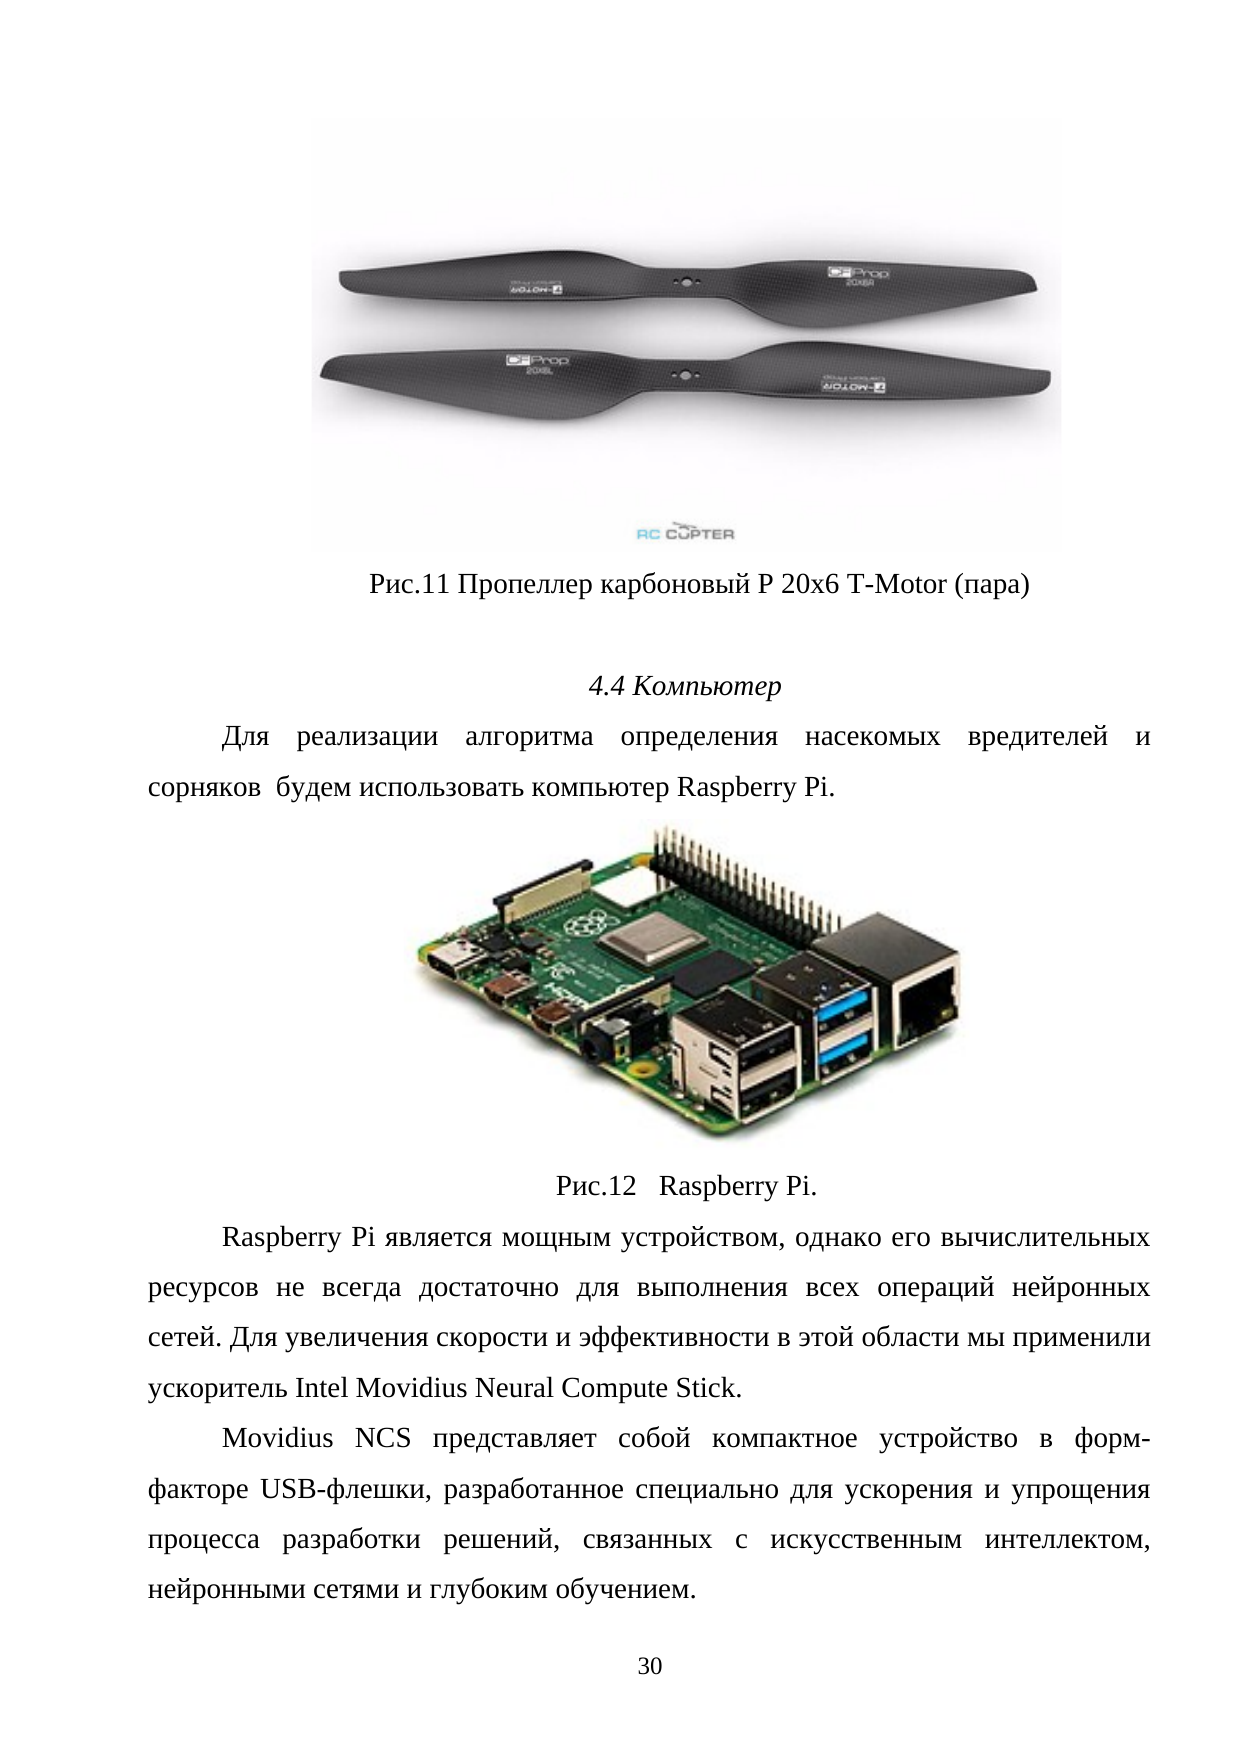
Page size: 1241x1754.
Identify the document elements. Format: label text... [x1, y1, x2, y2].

text Рис.11 Пропеллер карбоновый P 20x6 T-Motor (пара) [148, 566, 1152, 600]
subtitle 4.4 Компьютер [148, 668, 1152, 701]
text Для реализации алгоритма определения насекомых вредителей и сорняков будем использовать компьютер Raspberry Pi. [148, 718, 1152, 802]
text Рис.12 Raspberry Pi. [148, 1168, 1152, 1202]
picture [403, 819, 970, 1154]
text Movidius NCS представляет собой компактное устройство в форм-факторе USB-флешки, разработанное специально для ускорения и упрощения процесса разработки решений, связанных с искусственным интеллектом, нейронными сетями и глубоким обучением. [148, 1420, 1152, 1605]
text Raspberry Pi является мощным устройством, однако его вычислительных ресурсов не всегда достаточно для выполнения всех операций нейронных сетей. Для увеличения скорости и эффективности в этой области мы применили ускоритель Intel Movidius Neural Compute Stick. [148, 1219, 1152, 1403]
picture [311, 118, 1062, 552]
